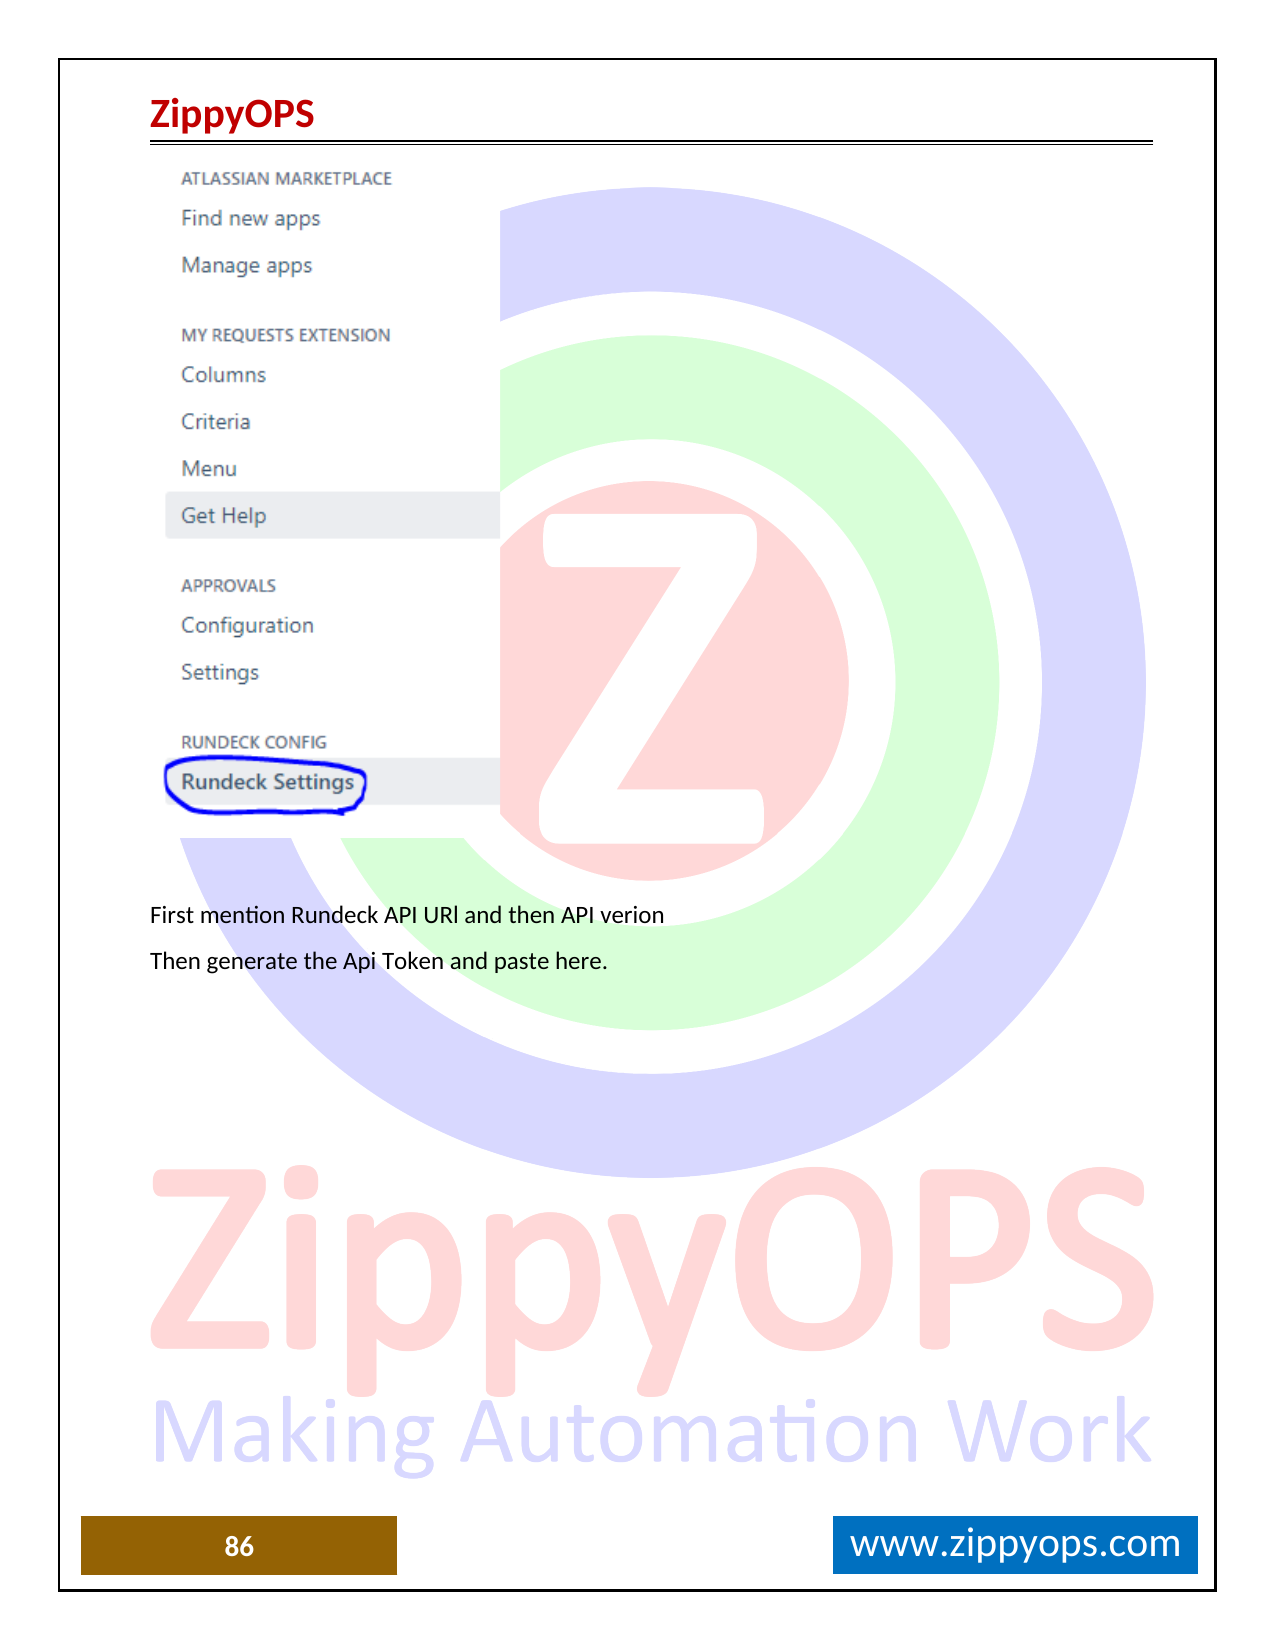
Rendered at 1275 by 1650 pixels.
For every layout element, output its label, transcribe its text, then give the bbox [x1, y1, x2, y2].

text First mention Rundeck API URl and then API verion [150, 899, 1153, 929]
picture [150, 150, 501, 838]
text Then generate the Api Token and paste here. [150, 945, 1153, 976]
